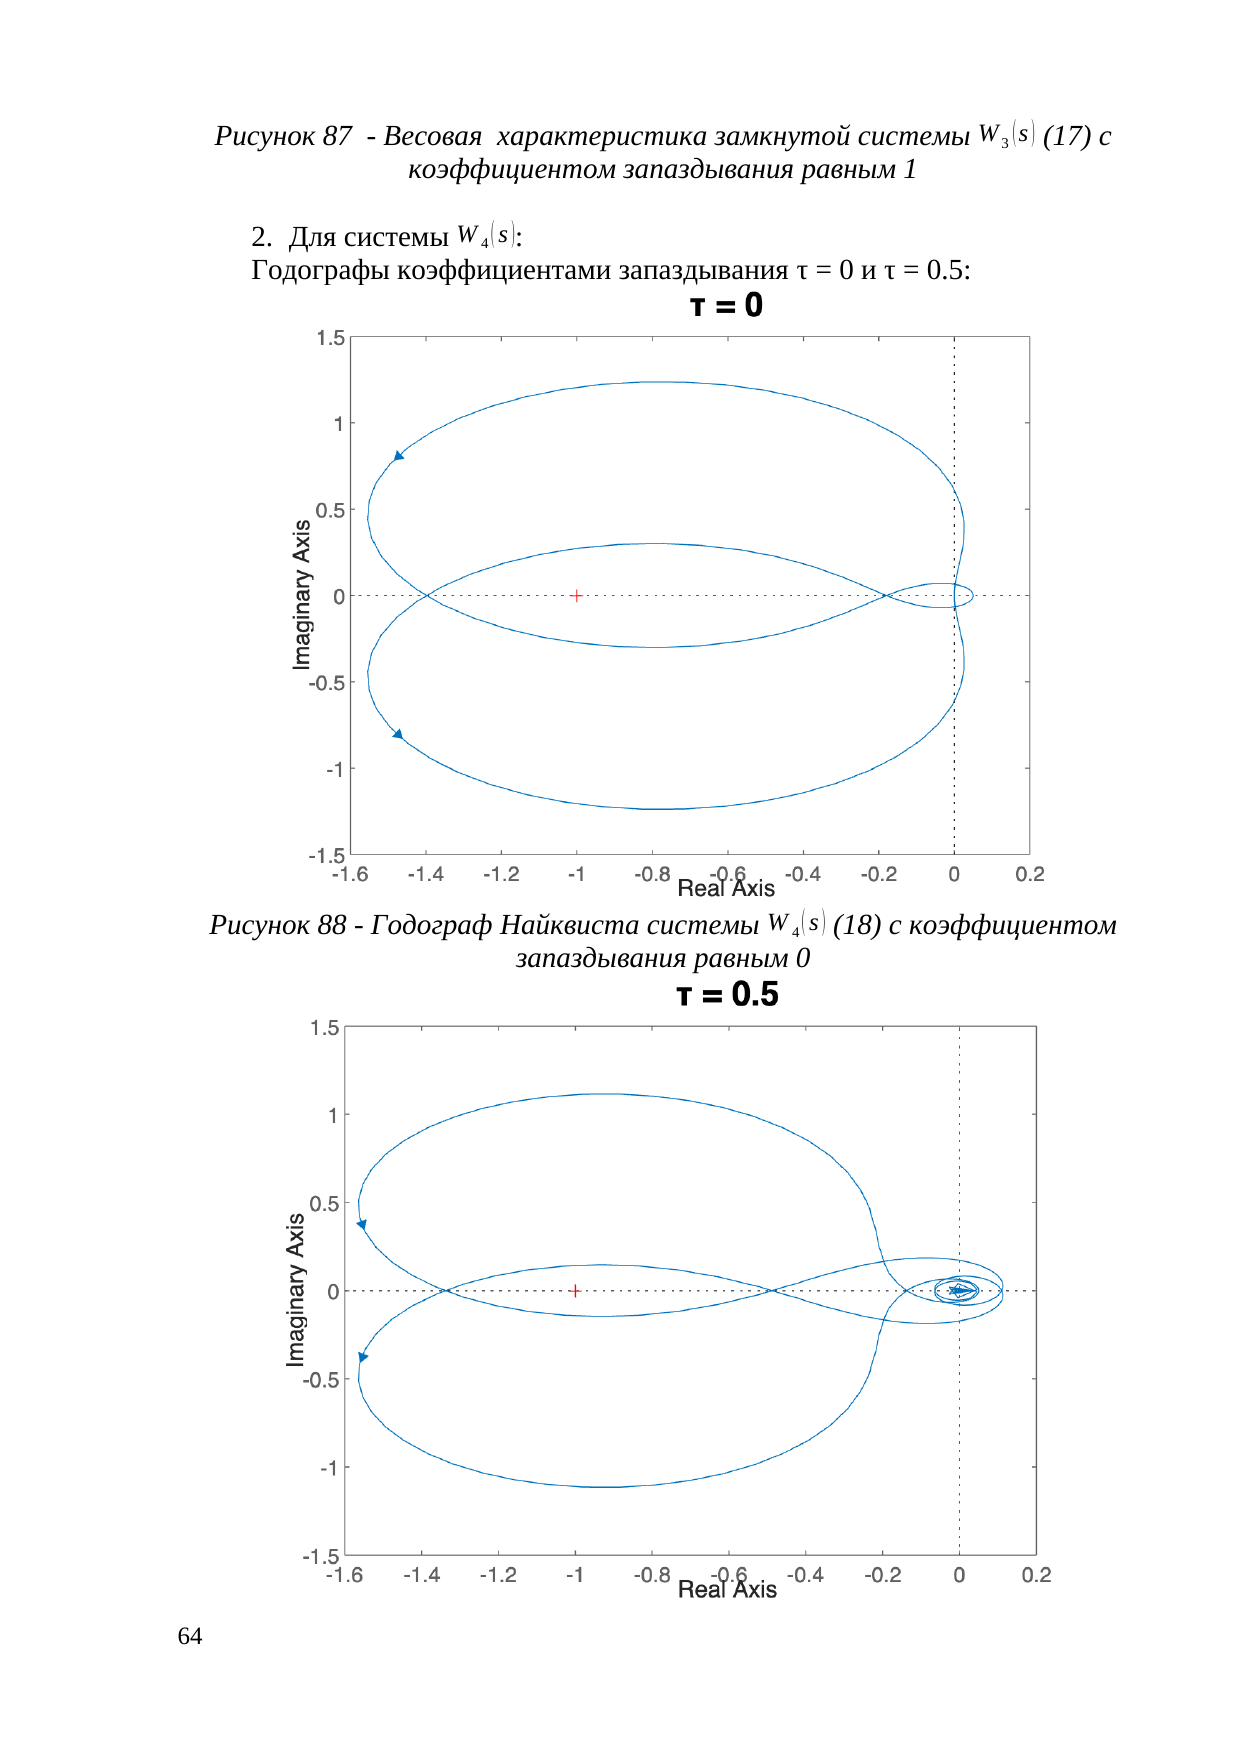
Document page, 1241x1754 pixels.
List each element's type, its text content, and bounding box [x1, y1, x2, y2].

text Рисунок 87 - Весовая характеристика замкнутой системы (17) с коэффициентом запаздывания равным 1 [177, 118, 1152, 185]
list Для системы : [251, 219, 1152, 252]
text Годографы коэффициентами запаздывания τ = 0 и τ = 0.5: [251, 252, 1152, 286]
picture [214, 285, 1114, 907]
picture [206, 974, 1123, 1611]
text Рисунок 88 - Годограф Найквиста системы (18) с коэффициентом запаздывания равным 0 [177, 907, 1152, 974]
